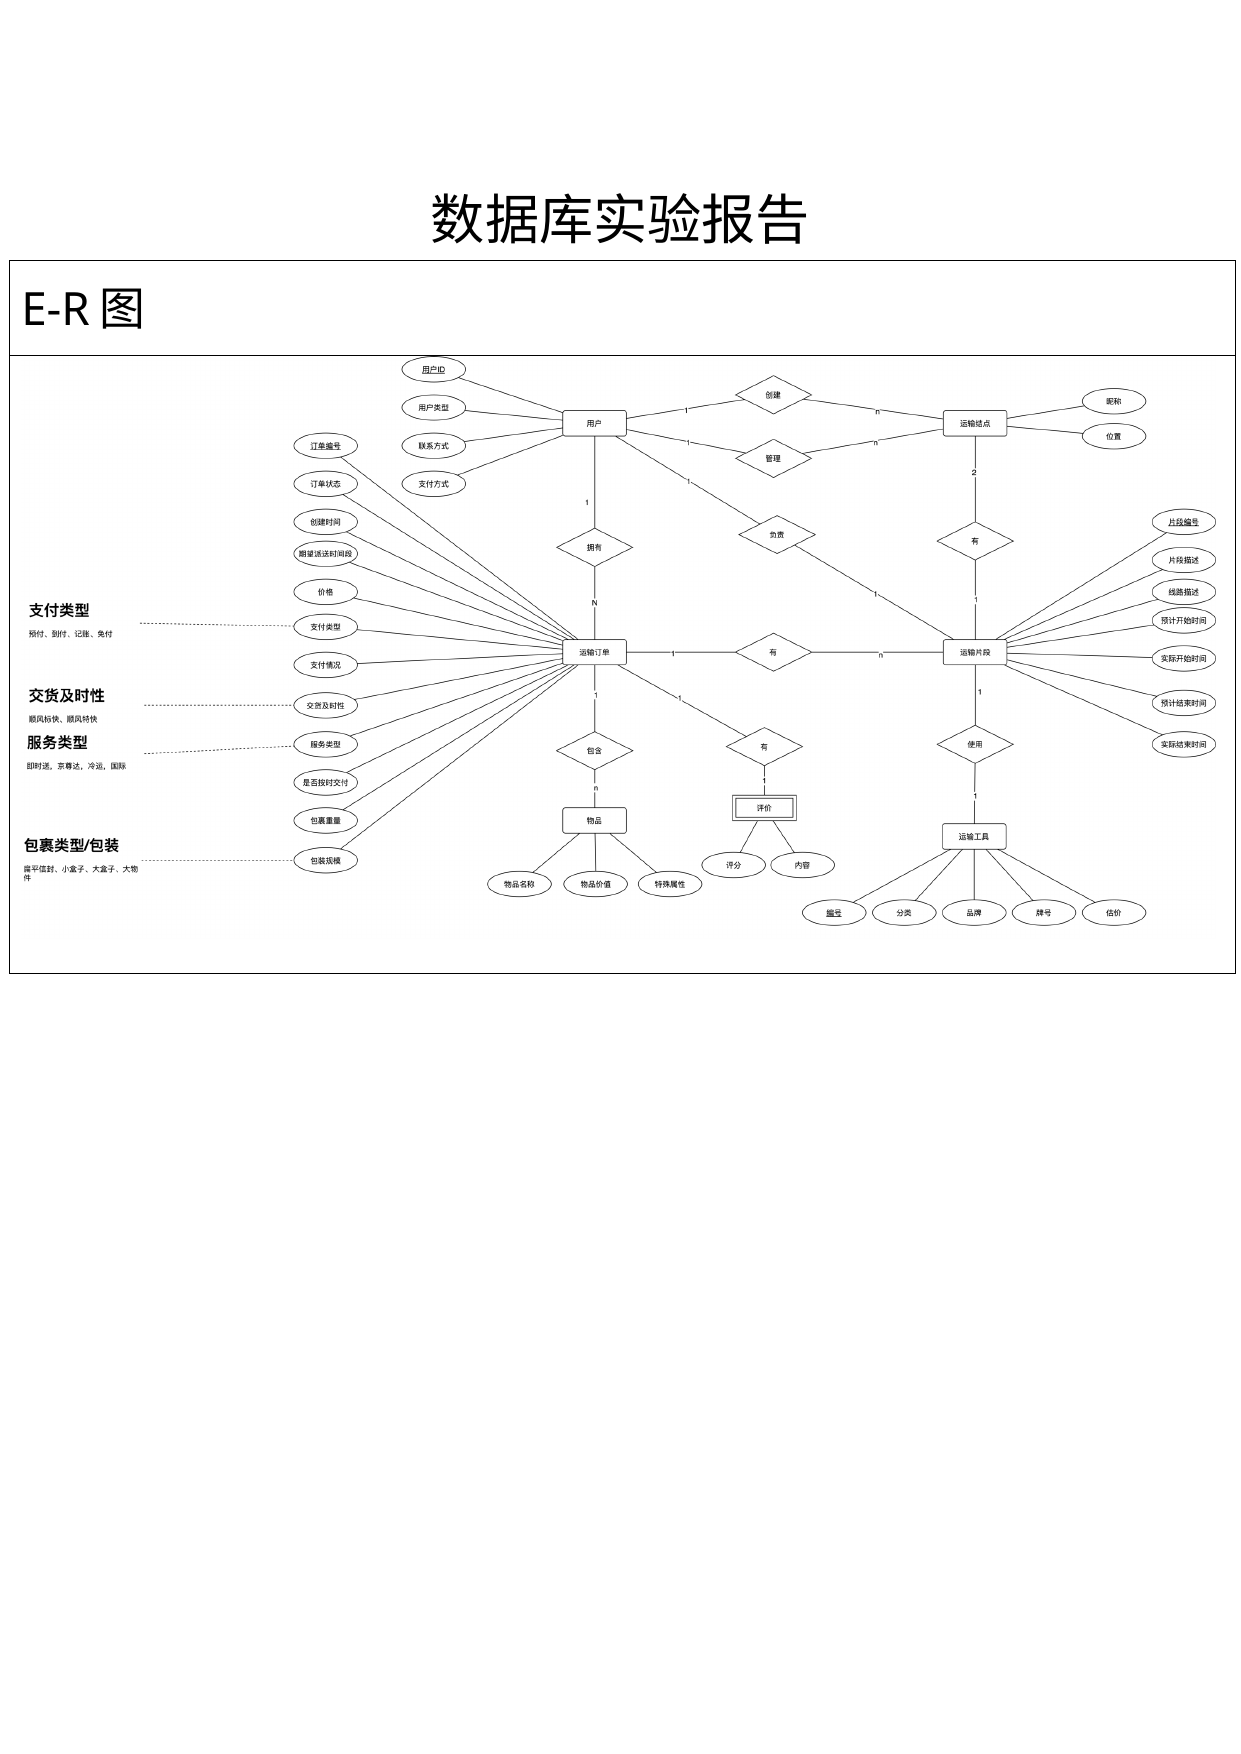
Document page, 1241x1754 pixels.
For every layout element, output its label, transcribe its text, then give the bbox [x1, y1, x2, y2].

table_header E-R图 [10, 261, 1235, 355]
text 数据库实验报告 [187, 172, 1053, 260]
table_cell [10, 356, 1235, 973]
picture [21, 356, 1216, 939]
